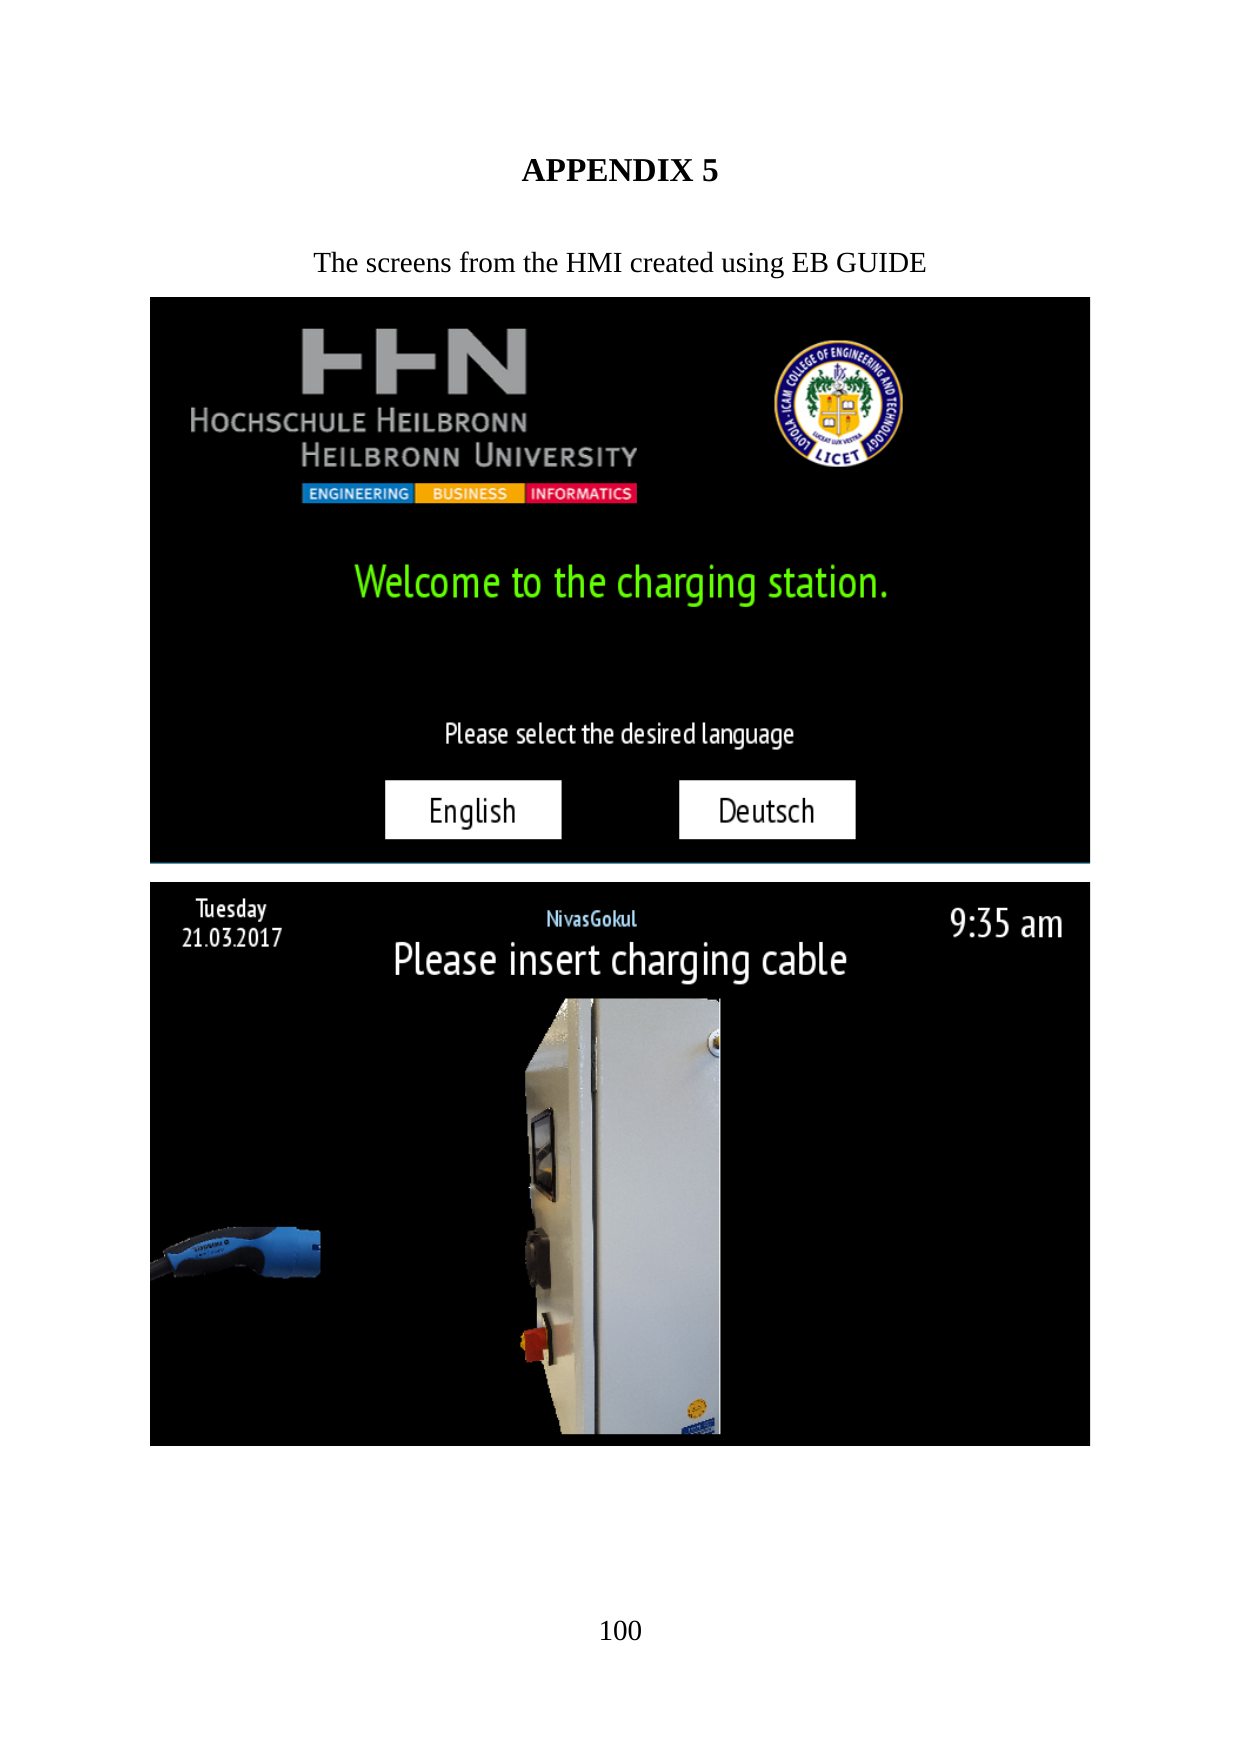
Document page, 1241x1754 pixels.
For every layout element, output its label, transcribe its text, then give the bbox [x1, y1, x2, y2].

picture [150, 882, 1091, 1446]
text APPENDIX 5 [150, 150, 1090, 188]
picture [150, 297, 1091, 864]
text The screens from the HMI created using EB GUIDE [150, 245, 1090, 278]
